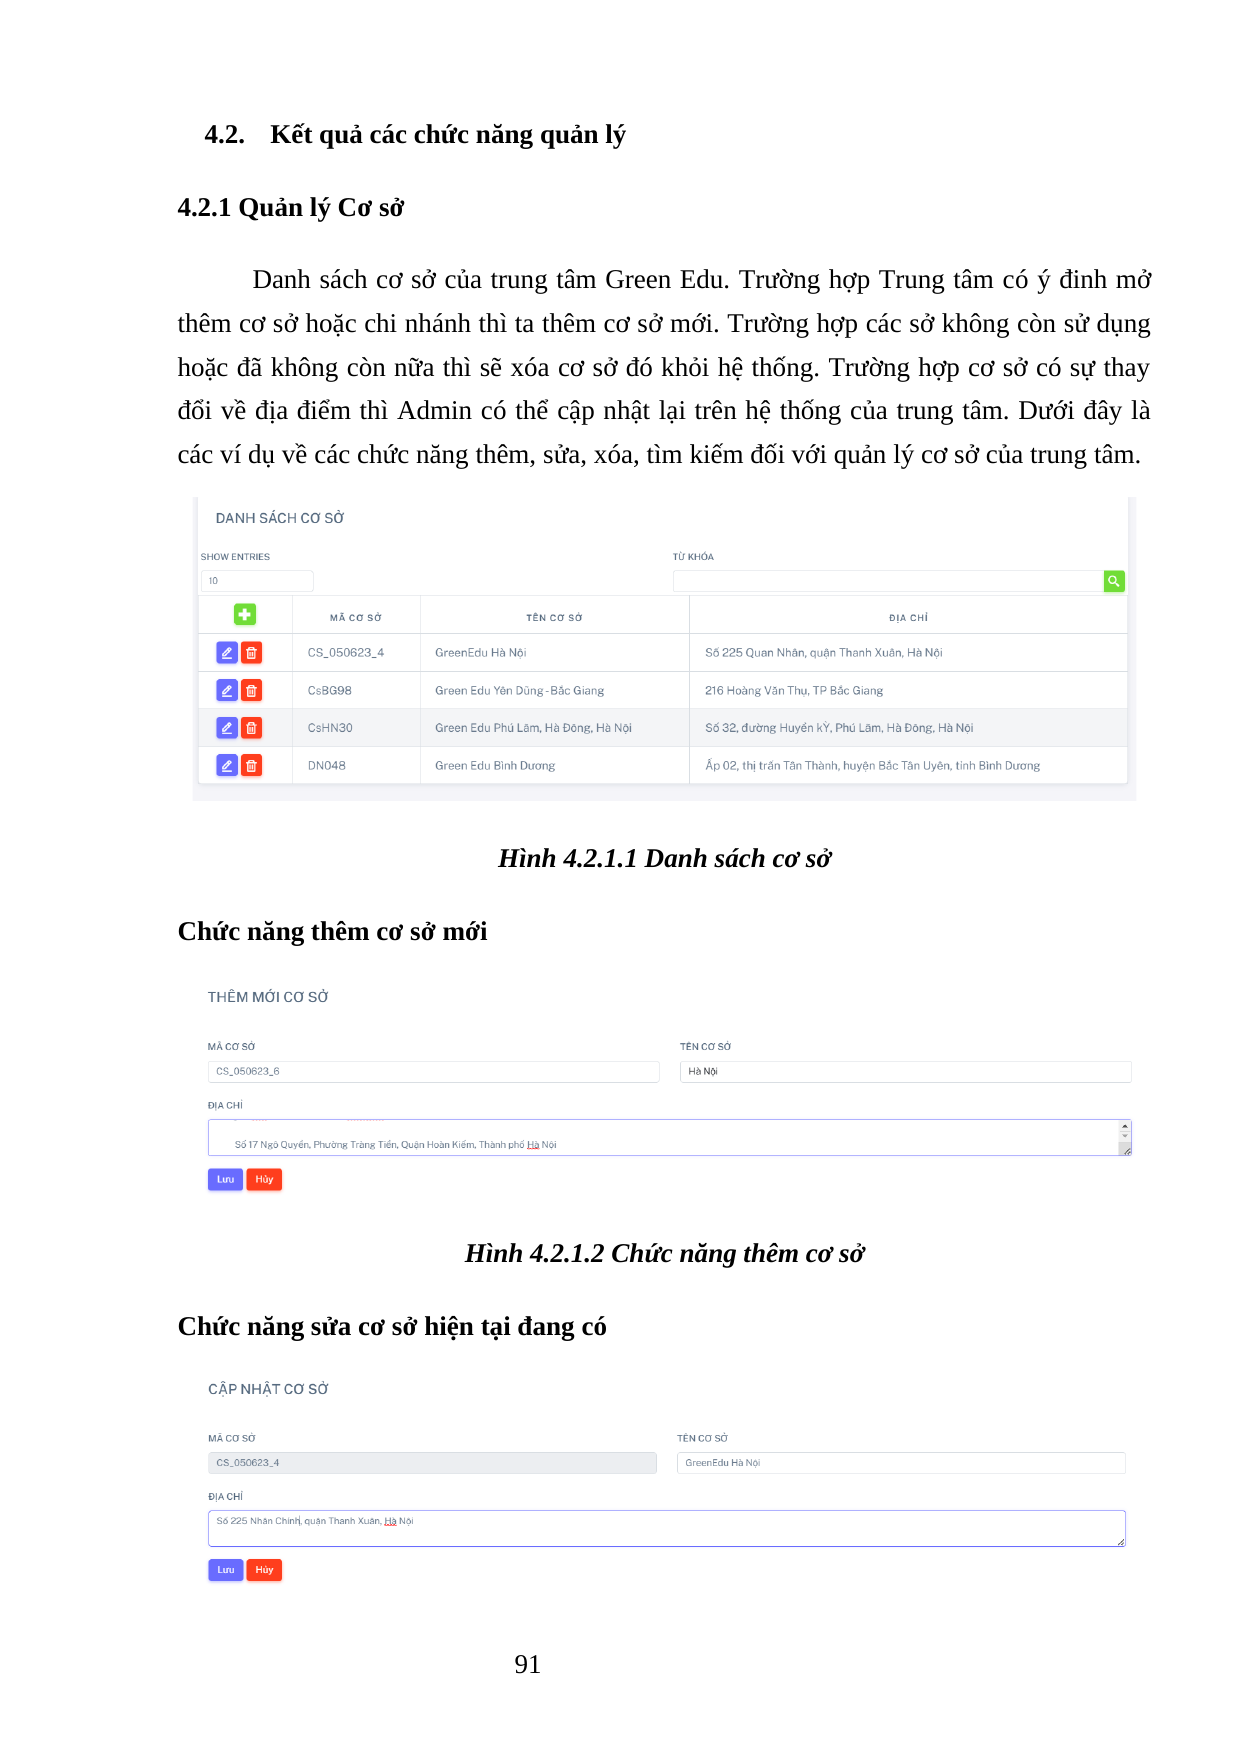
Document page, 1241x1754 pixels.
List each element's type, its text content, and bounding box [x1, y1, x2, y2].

text Hình 4.2.1.2 Chức năng thêm cơ sở [177, 1237, 1152, 1268]
text Chức năng sửa cơ sở hiện tại đang có [177, 1310, 1152, 1341]
text Danh sách cơ sở của trung tâm Green Edu. Trường hợp Trung tâm có ý đinh mở thêm cơ sở hoặc chi nhánh thì ta thêm cơ sở mới. Trường hợp các sở không còn sử dụng hoặc đã không còn nữa thì sẽ xóa cơ sở đó khỏi hệ thống. Trường hợp cơ sở có sự thay đổi về địa điểm thì Admin có thể cập nhật lại trên hệ thống của trung tâm. Dưới đây là các ví dụ về các chức năng thêm, sửa, xóa, tìm kiếm đối với quản lý cơ sở của trung tâm. [177, 263, 1152, 469]
picture [192, 1370, 1137, 1589]
text Chức năng thêm cơ sở mới [177, 915, 1152, 946]
picture [192, 497, 1137, 801]
subtitle Kết quả các chức năng quản lý [204, 118, 1152, 149]
picture [192, 975, 1137, 1196]
text Hình 4.2.1.1 Danh sách cơ sở [177, 842, 1152, 873]
subtitle 4.2.1 Quản lý Cơ sở [177, 191, 1152, 222]
